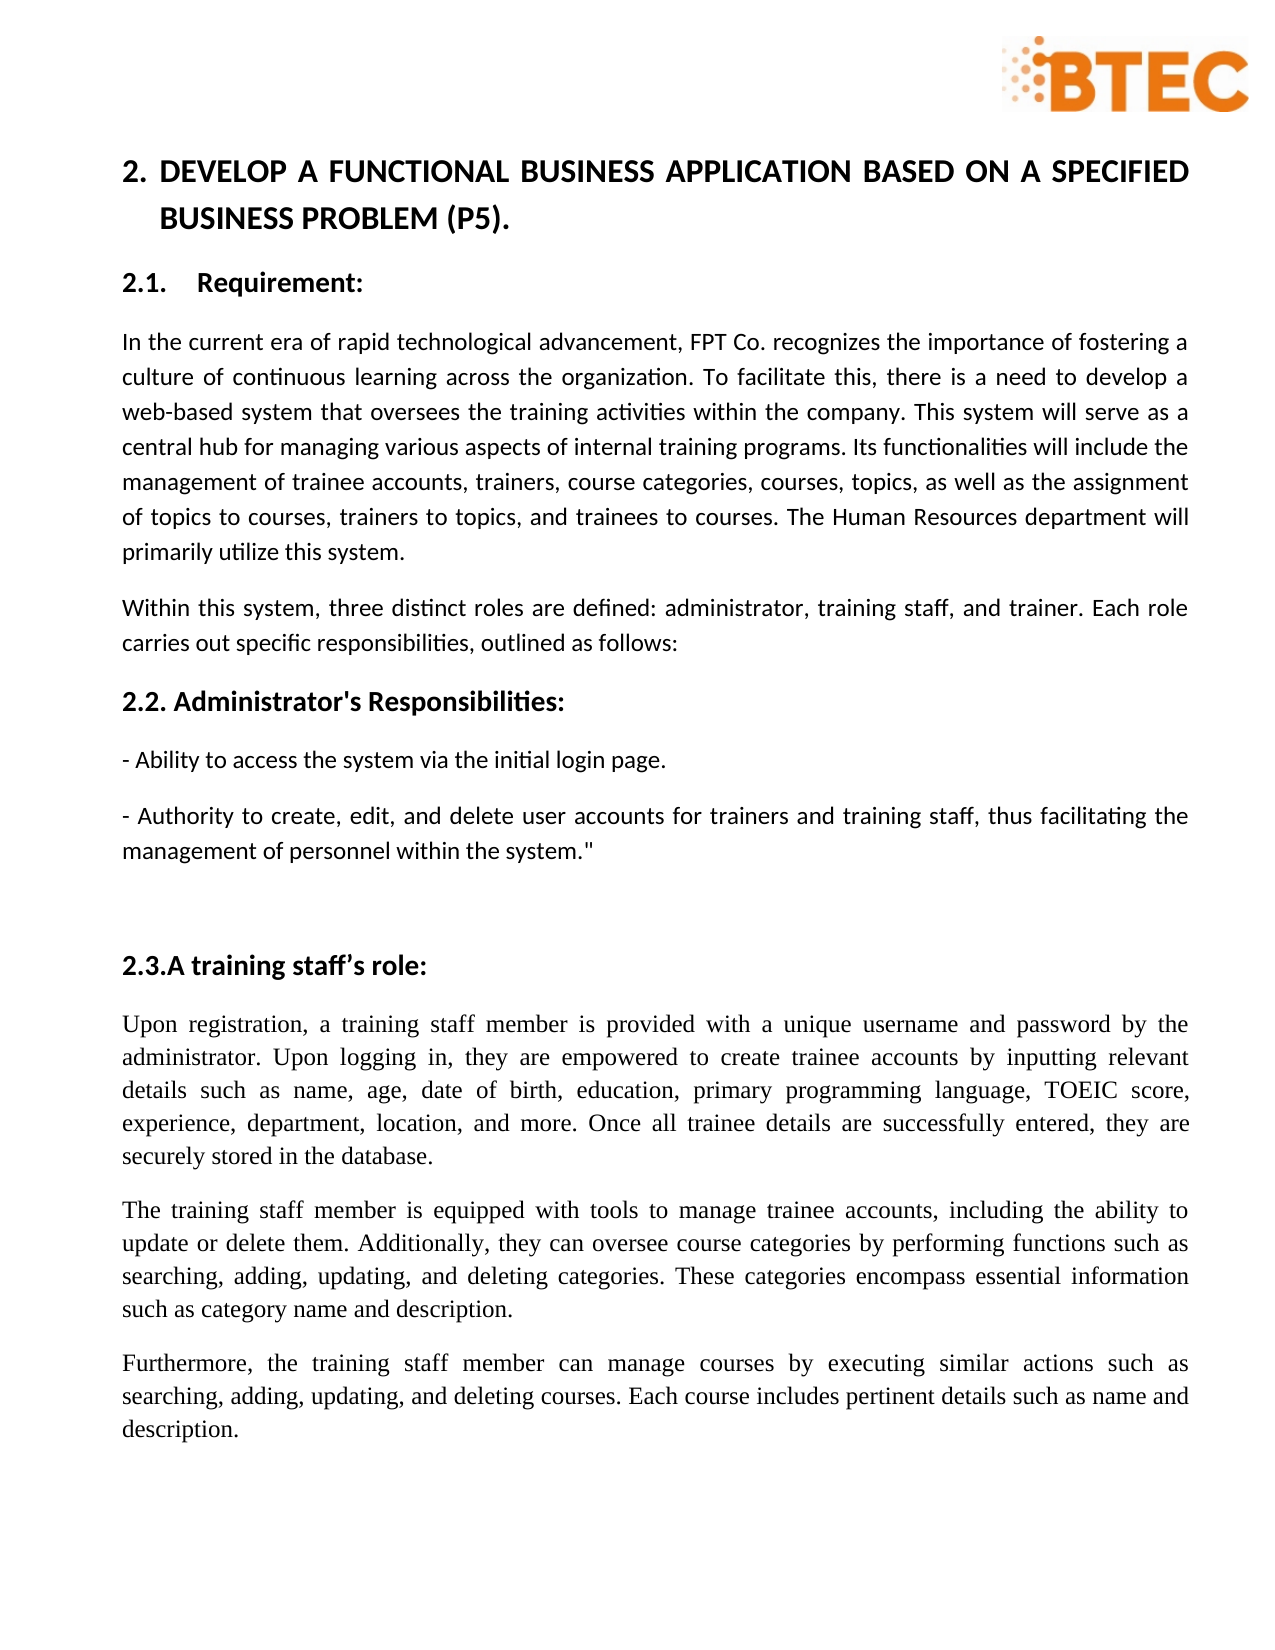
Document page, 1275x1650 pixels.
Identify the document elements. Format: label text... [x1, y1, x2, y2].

picture [1001, 36, 1249, 112]
subtitle 2.2. Administrator's Responsibilities: [122, 683, 1191, 718]
text Furthermore, the training staff member can manage courses by executing similar actions such as searching, adding, updating, and deleting courses. Each course includes pertinent details such as name and description. [122, 1348, 1191, 1442]
subtitle Requirement: [122, 264, 1191, 300]
text - Authority to create, edit, and delete user accounts for trainers and training staff, thus facilitating the management of personnel within the system." [122, 800, 1191, 866]
text In the current era of rapid technological advancement, FPT Co. recognizes the importance of fostering a culture of continuous learning across the organization. To facilitate this, there is a need to develop a web-based system that oversees the training activities within the company. This system will serve as a central hub for managing various aspects of internal training programs. Its functionalities will include the management of trainee accounts, trainers, course categories, courses, topics, as well as the assignment of topics to courses, trainers to topics, and trainees to courses. The Human Resources department will primarily utilize this system. [122, 326, 1191, 567]
text - Ability to access the system via the initial login page. [122, 744, 1191, 775]
subtitle DEVELOP A FUNCTIONAL BUSINESS APPLICATION BASED ON A SPECIFIED BUSINESS PROBLEM (P5). [122, 150, 1191, 237]
subtitle 2.3.A training staff’s role: [122, 947, 1191, 983]
text Within this system, three distinct roles are defined: administrator, training staff, and trainer. Each role carries out specific responsibilities, outlined as follows: [122, 592, 1191, 657]
text Upon registration, a training staff member is provided with a unique username and password by the administrator. Upon logging in, they are empowered to create trainee accounts by inputting relevant details such as name, age, date of birth, education, primary programming language, TOEIC score, experience, department, location, and more. Once all trainee details are successfully entered, they are securely stored in the database. [122, 1009, 1191, 1170]
text The training staff member is equipped with tools to manage trainee accounts, including the ability to update or delete them. Additionally, they can oversee course categories by performing functions such as searching, adding, updating, and deleting categories. These categories encompass essential information such as category name and description. [122, 1195, 1191, 1323]
